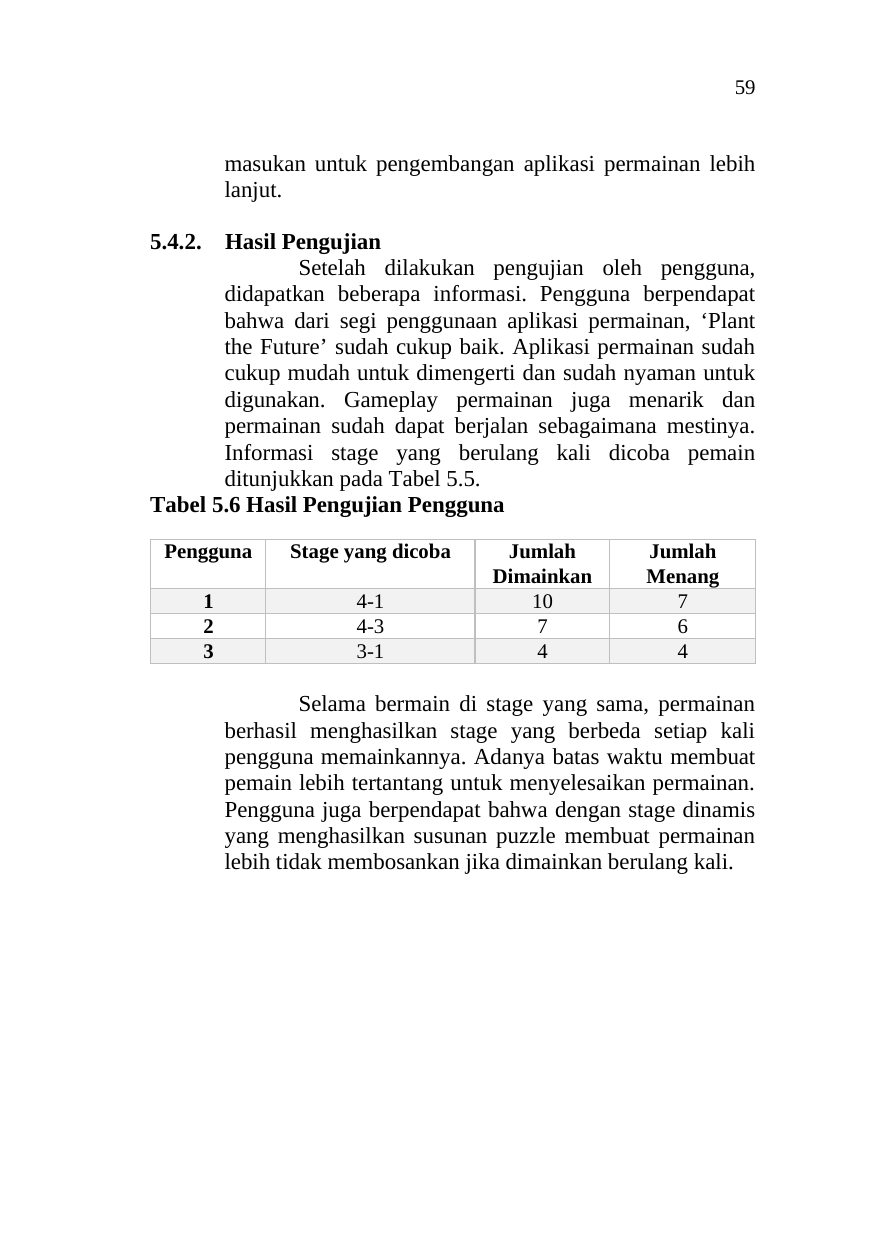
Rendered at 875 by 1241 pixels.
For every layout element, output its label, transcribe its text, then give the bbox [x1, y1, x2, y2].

table_header Jumlah Dimainkan [476, 540, 609, 588]
text Setelah dilakukan pengujian oleh pengguna, didapatkan beberapa informasi. Pengguna berpendapat bahwa dari segi penggunaan aplikasi permainan, ‘Plant the Future’ sudah cukup baik. Aplikasi permainan sudah cukup mudah untuk dimengerti dan sudah nyaman untuk digunakan. Gameplay permainan juga menarik dan permainan sudah dapat berjalan sebagaimana mestinya. Informasi stage yang berulang kali dicoba pemain ditunjukkan pada Tabel 5.5. [224, 254, 756, 491]
table_cell 6 [610, 614, 755, 638]
table_cell 4 [610, 639, 755, 663]
table_cell 3-1 [266, 639, 474, 663]
table_cell 4-1 [266, 589, 474, 613]
table_cell 10 [476, 589, 609, 613]
table_cell 1 [151, 589, 265, 613]
table_cell 4 [476, 639, 609, 663]
table_cell 4-3 [266, 614, 474, 638]
table_header Pengguna [151, 540, 265, 588]
table_header Stage yang dicoba [266, 540, 474, 588]
subtitle Hasil Pengujian [150, 228, 756, 254]
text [224, 150, 756, 203]
table_cell 2 [151, 614, 265, 638]
text Selama bermain di stage yang sama, permainan berhasil menghasilkan stage yang berbeda setiap kali pengguna memainkannya. Adanya batas waktu membuat pemain lebih tertantang untuk menyelesaikan permainan. Pengguna juga berpendapat bahwa dengan stage dinamis yang menghasilkan susunan puzzle membuat permainan lebih tidak membosankan jika dimainkan berulang kali. [224, 690, 756, 875]
table_cell 7 [476, 614, 609, 638]
table_cell 7 [610, 589, 755, 613]
table_cell 3 [151, 639, 265, 663]
table_header Jumlah Menang [610, 540, 755, 588]
